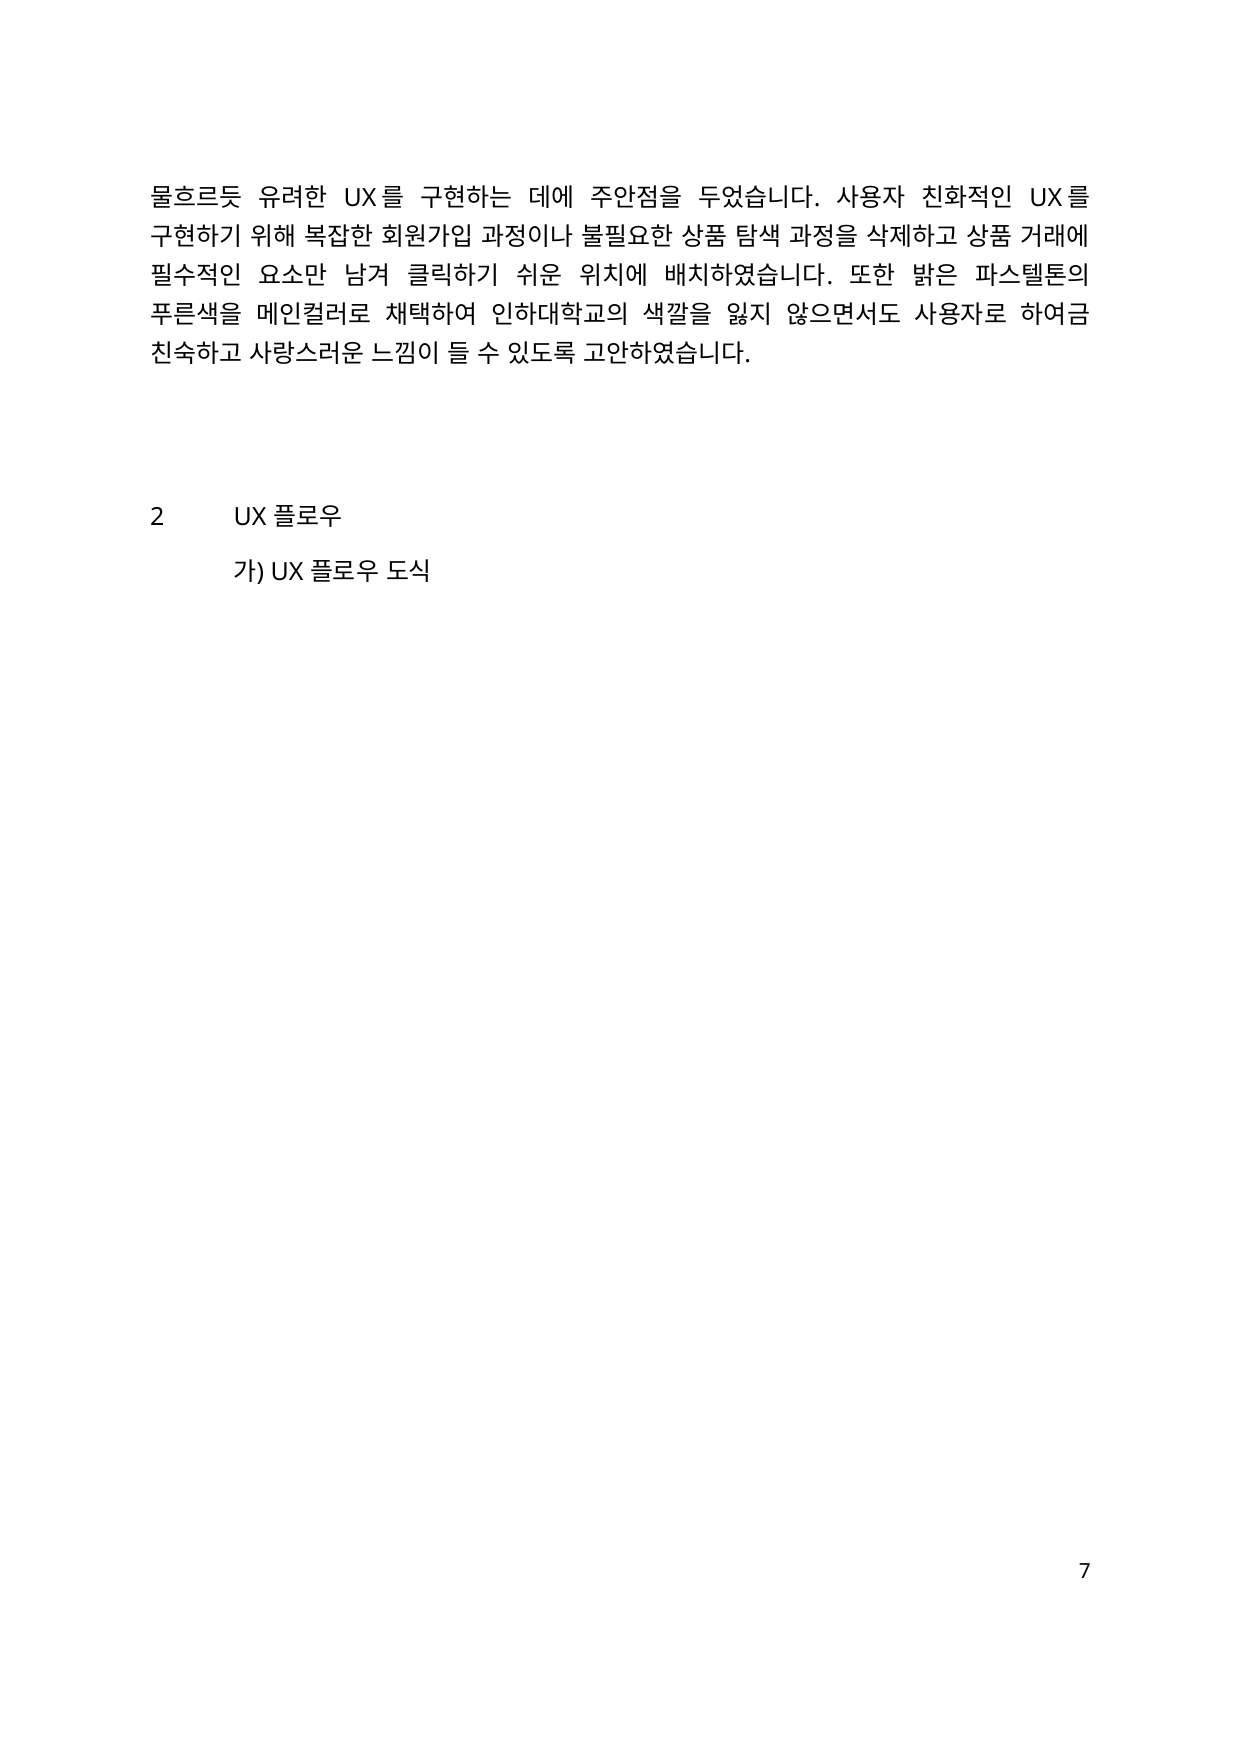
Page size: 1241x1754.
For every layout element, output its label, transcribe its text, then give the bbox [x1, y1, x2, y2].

text 가) UX 플로우 도식 [150, 552, 1090, 588]
text 2 UX 플로우 [150, 496, 1090, 532]
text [150, 177, 1090, 370]
